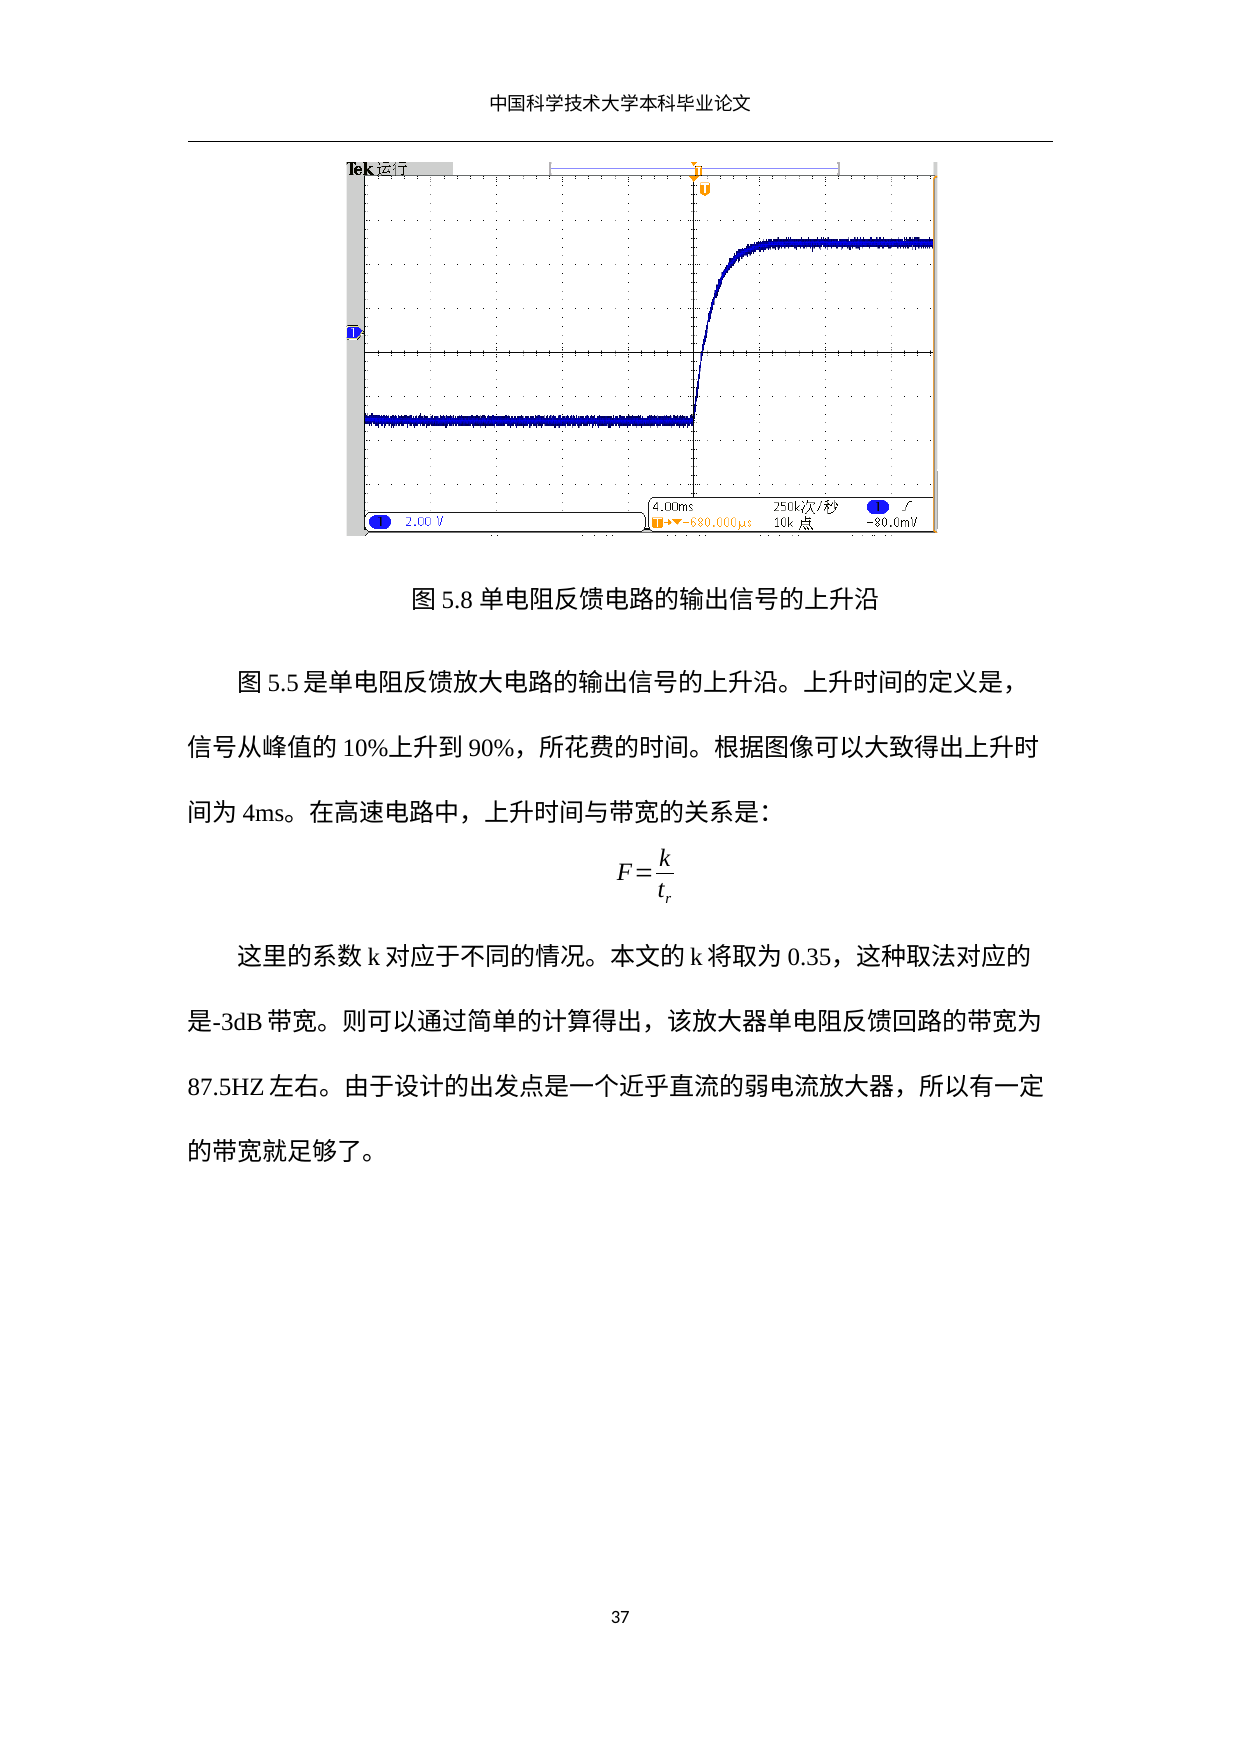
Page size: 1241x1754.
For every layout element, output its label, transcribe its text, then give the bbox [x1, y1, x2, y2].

picture [346, 162, 938, 536]
text 图5.5是单电阻反馈放大电路的输出信号的上升沿。上升时间的定义是，信号从峰值的10%上升到90%，所花费的时间。根据图像可以大致得出上升时间为4ms。在高速电路中，上升时间与带宽的关系是： [187, 648, 1053, 843]
text 图5.8 单电阻反馈电路的输出信号的上升沿 [187, 565, 1053, 630]
text 这里的系数k对应于不同的情况。本文的k将取为0.35，这种取法对应的是-3dB带宽。则可以通过简单的计算得出，该放大器单电阻反馈回路的带宽为87.5HZ左右。由于设计的出发点是一个近乎直流的弱电流放大器，所以有一定的带宽就足够了。 [187, 922, 1053, 1182]
